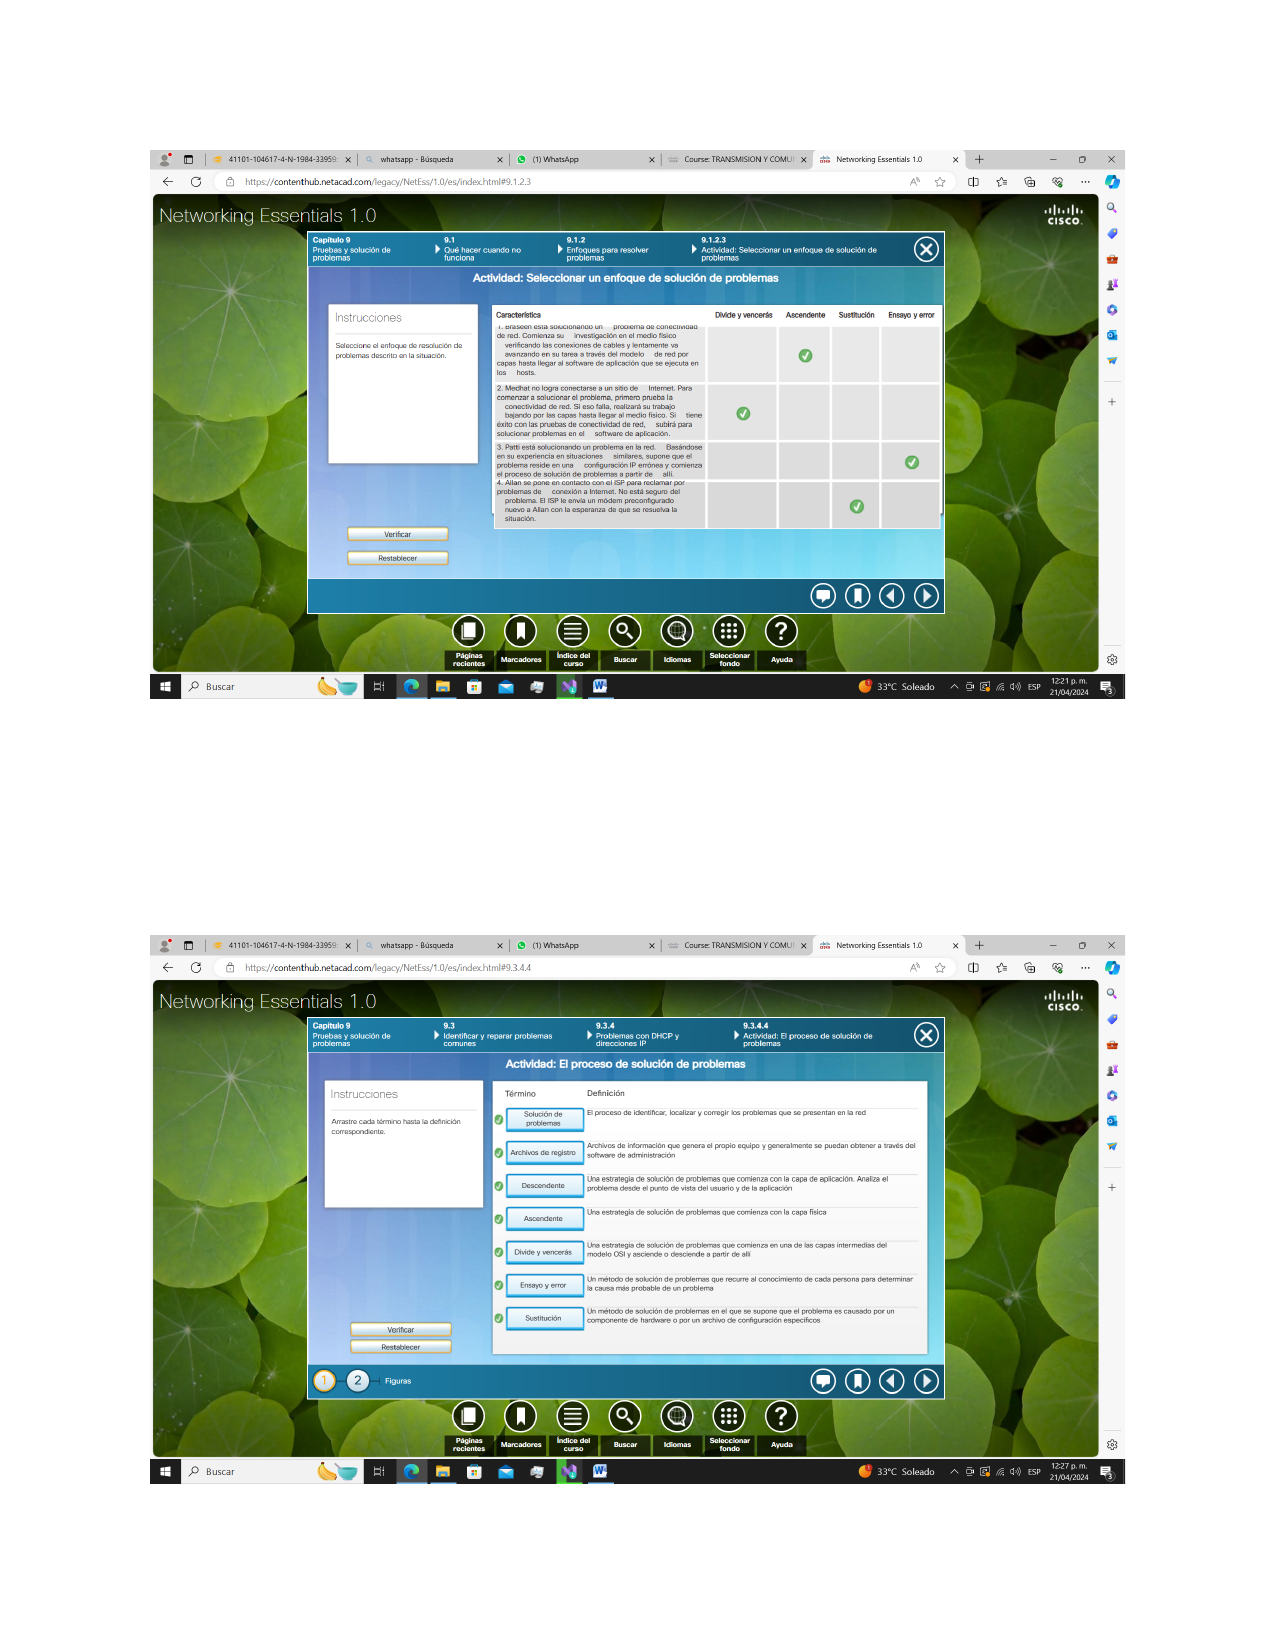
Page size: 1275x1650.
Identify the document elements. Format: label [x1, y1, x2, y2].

picture [150, 150, 1125, 699]
picture [150, 935, 1125, 1484]
